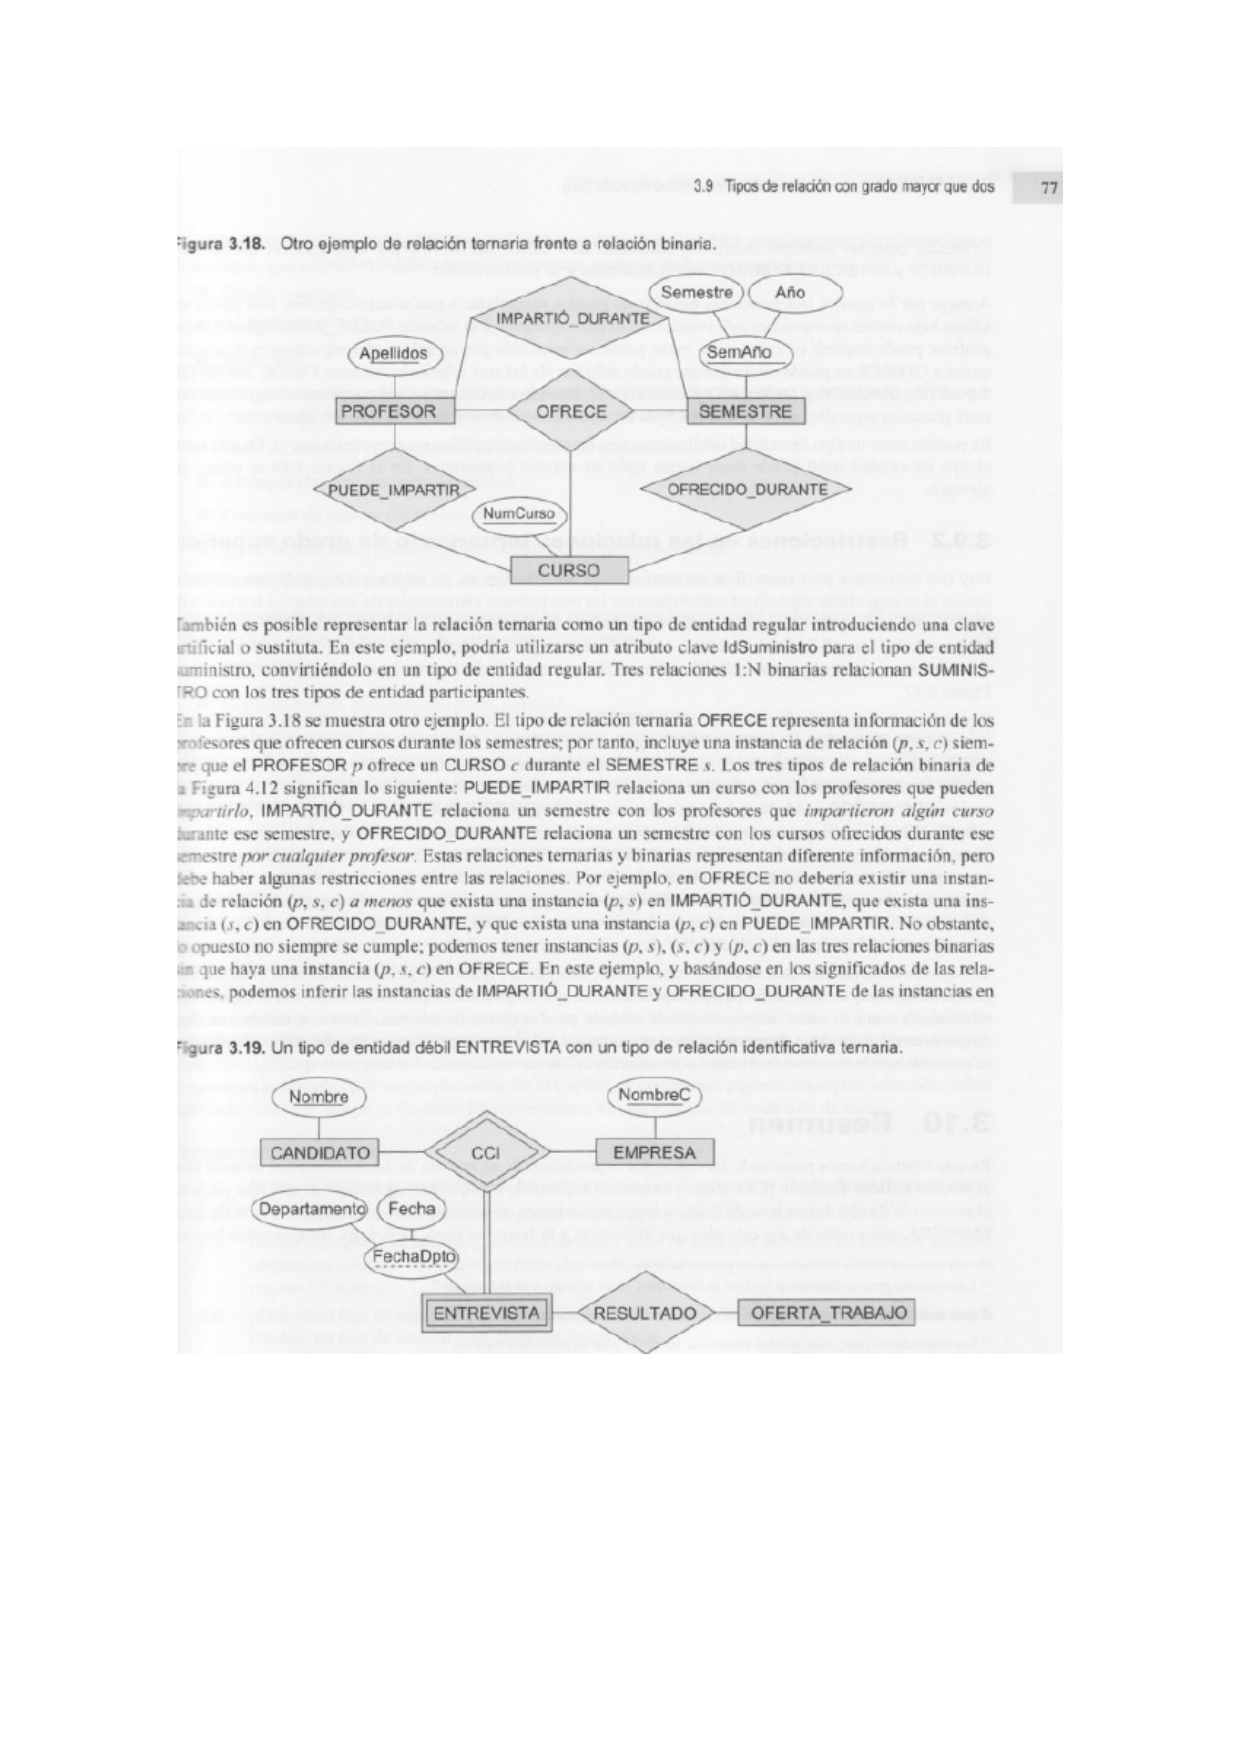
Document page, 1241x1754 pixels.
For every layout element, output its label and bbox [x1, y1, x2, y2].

picture [177, 147, 1063, 1354]
